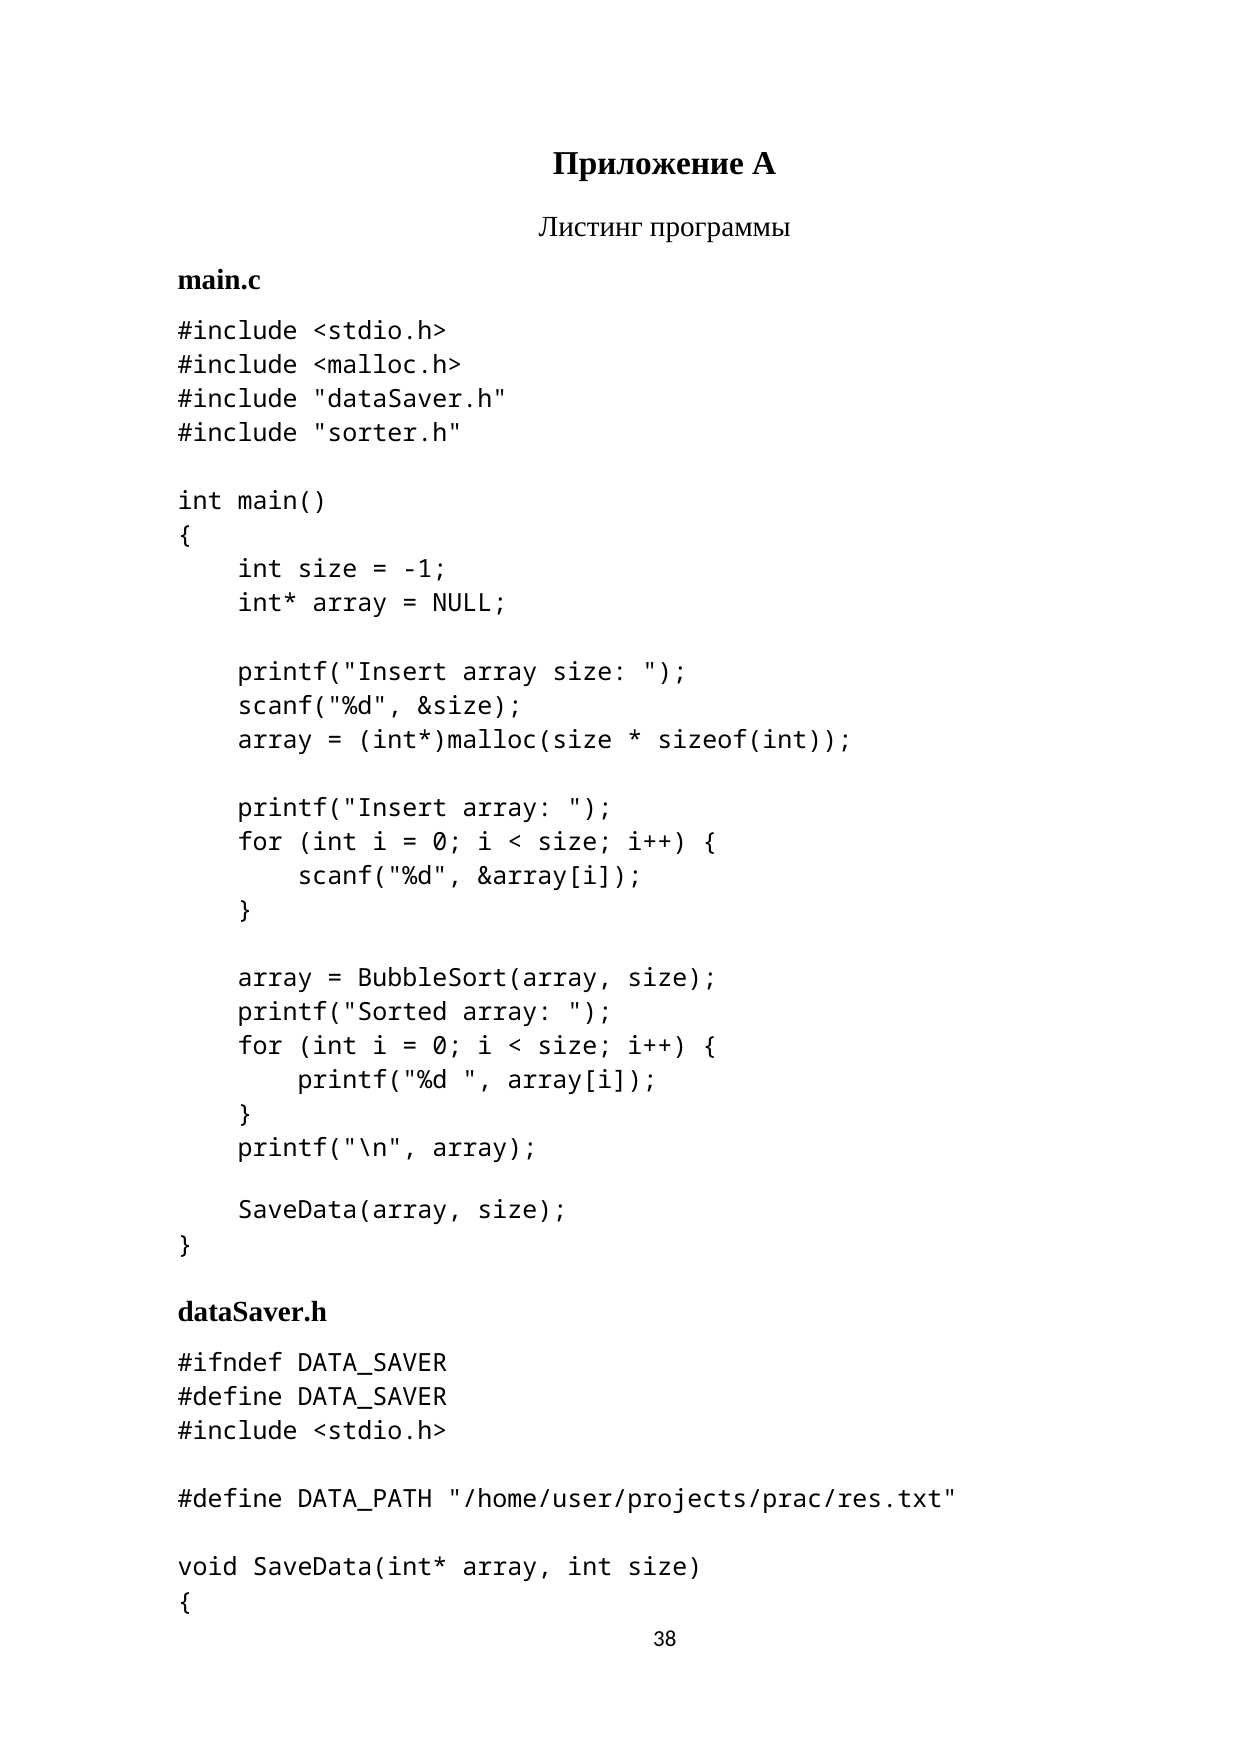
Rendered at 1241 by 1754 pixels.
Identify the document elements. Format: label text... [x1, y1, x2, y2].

text #include "dataSaver.h" [177, 381, 1152, 415]
text scanf("%d", &array[i]); [177, 858, 1152, 892]
text Листинг программы [177, 209, 1152, 243]
text array = BubbleSort(array, size); [177, 960, 1152, 994]
text printf("\n", array); [177, 1130, 1152, 1164]
text printf("%d ", array[i]); [177, 1062, 1152, 1096]
text printf("Insert array size: "); [177, 653, 1152, 687]
text for (int i = 0; i < size; i++) { [177, 1028, 1152, 1062]
text #include <malloc.h> [177, 347, 1152, 381]
text #define DATA_PATH "/home/user/projects/prac/res.txt" [177, 1481, 1152, 1515]
text dataSaver.h [177, 1294, 1152, 1328]
text { [177, 1583, 1152, 1617]
text } [177, 1226, 1152, 1260]
text #include <stdio.h> [177, 313, 1152, 347]
text main.c [177, 262, 1152, 296]
text for (int i = 0; i < size; i++) { [177, 823, 1152, 858]
text int* array = NULL; [177, 585, 1152, 619]
text #include "sorter.h" [177, 415, 1152, 449]
text #include <stdio.h> [177, 1413, 1152, 1447]
subtitle Приложение А [177, 143, 1152, 181]
text printf("Sorted array: "); [177, 994, 1152, 1028]
text #define DATA_SAVER [177, 1379, 1152, 1413]
text printf("Insert array: "); [177, 789, 1152, 823]
text #ifndef DATA_SAVER [177, 1345, 1152, 1379]
text } [177, 1096, 1152, 1130]
text int size = -1; [177, 551, 1152, 585]
text SaveData(array, size); [177, 1192, 1152, 1226]
text { [177, 517, 1152, 551]
text void SaveData(int* array, int size) [177, 1549, 1152, 1583]
text } [177, 892, 1152, 926]
text scanf("%d", &size); [177, 687, 1152, 721]
text array = (int*)malloc(size * sizeof(int)); [177, 721, 1152, 755]
text int main() [177, 483, 1152, 517]
